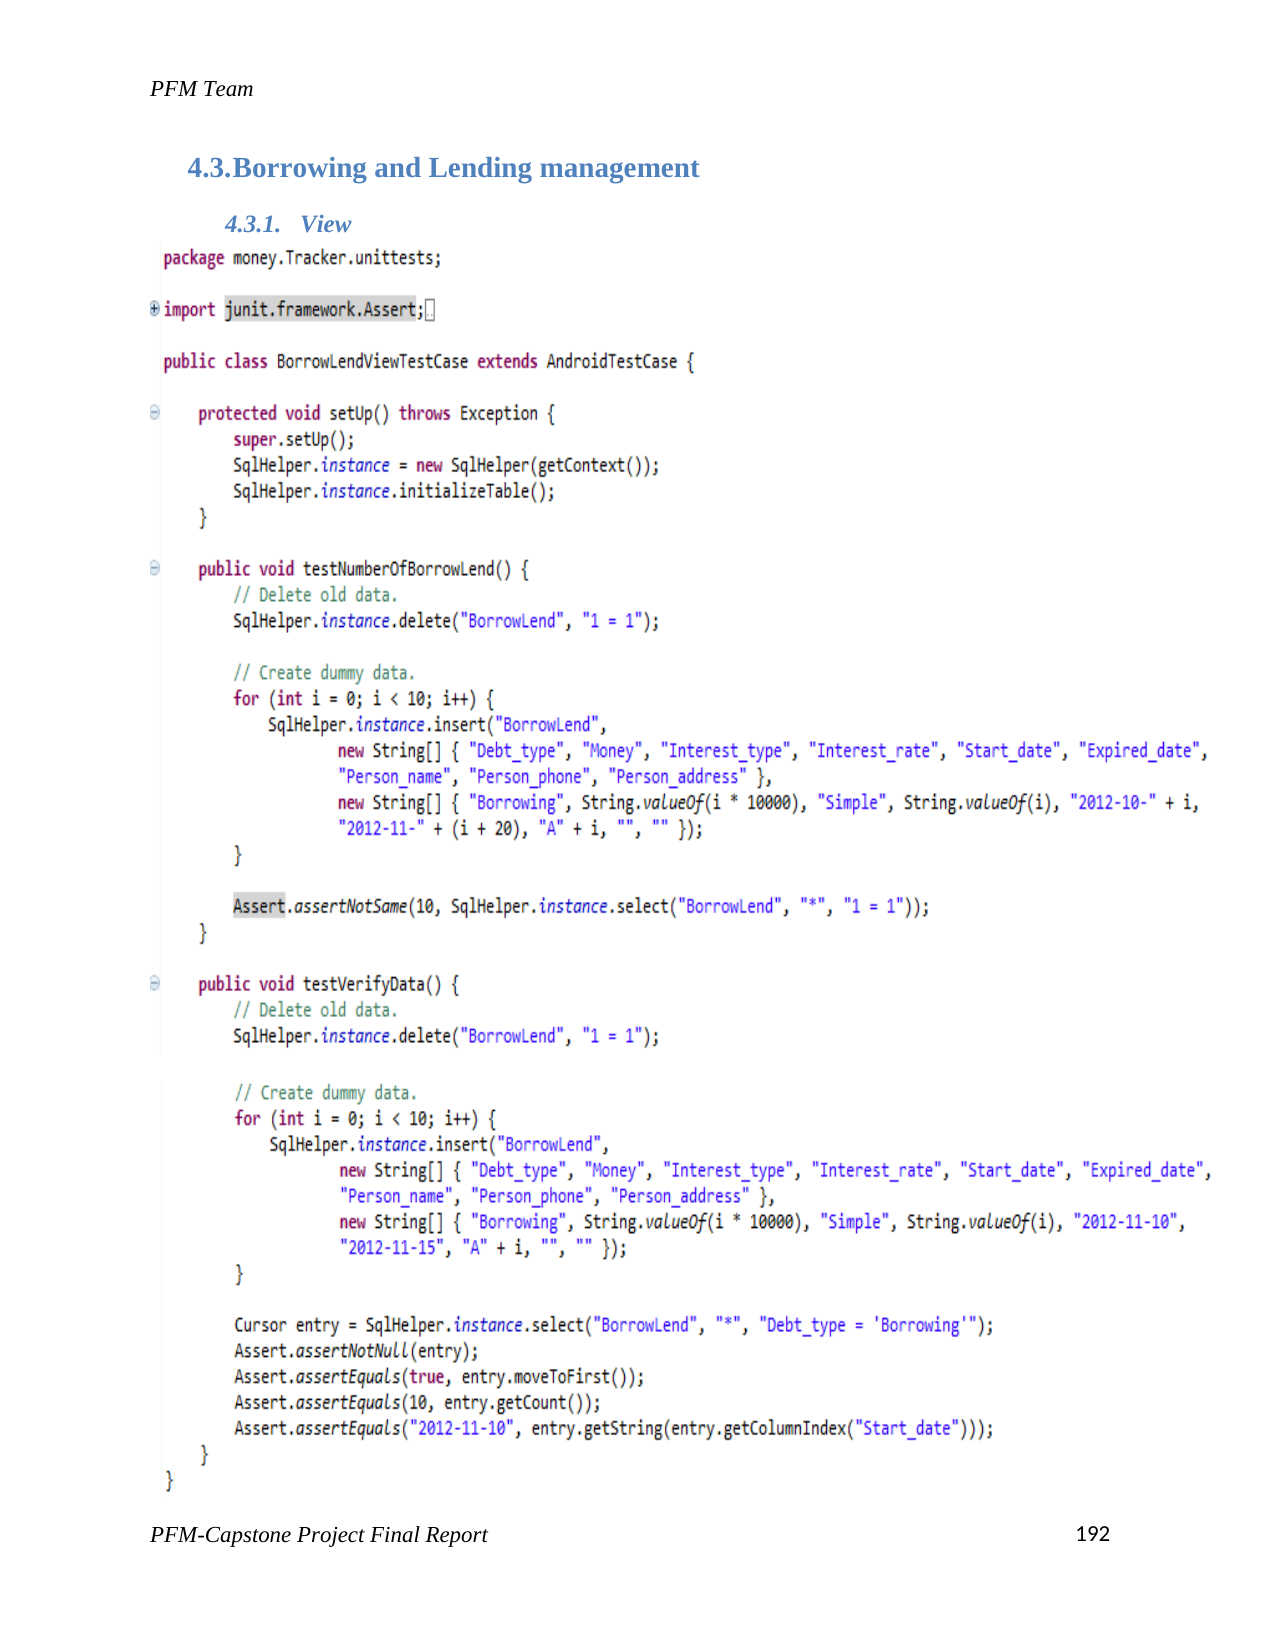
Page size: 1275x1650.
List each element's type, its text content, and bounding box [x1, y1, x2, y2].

picture [150, 242, 1219, 1055]
picture [150, 1080, 1229, 1497]
subtitle Borrowing and Lending management [187, 150, 1125, 183]
subtitle View [225, 209, 1125, 238]
